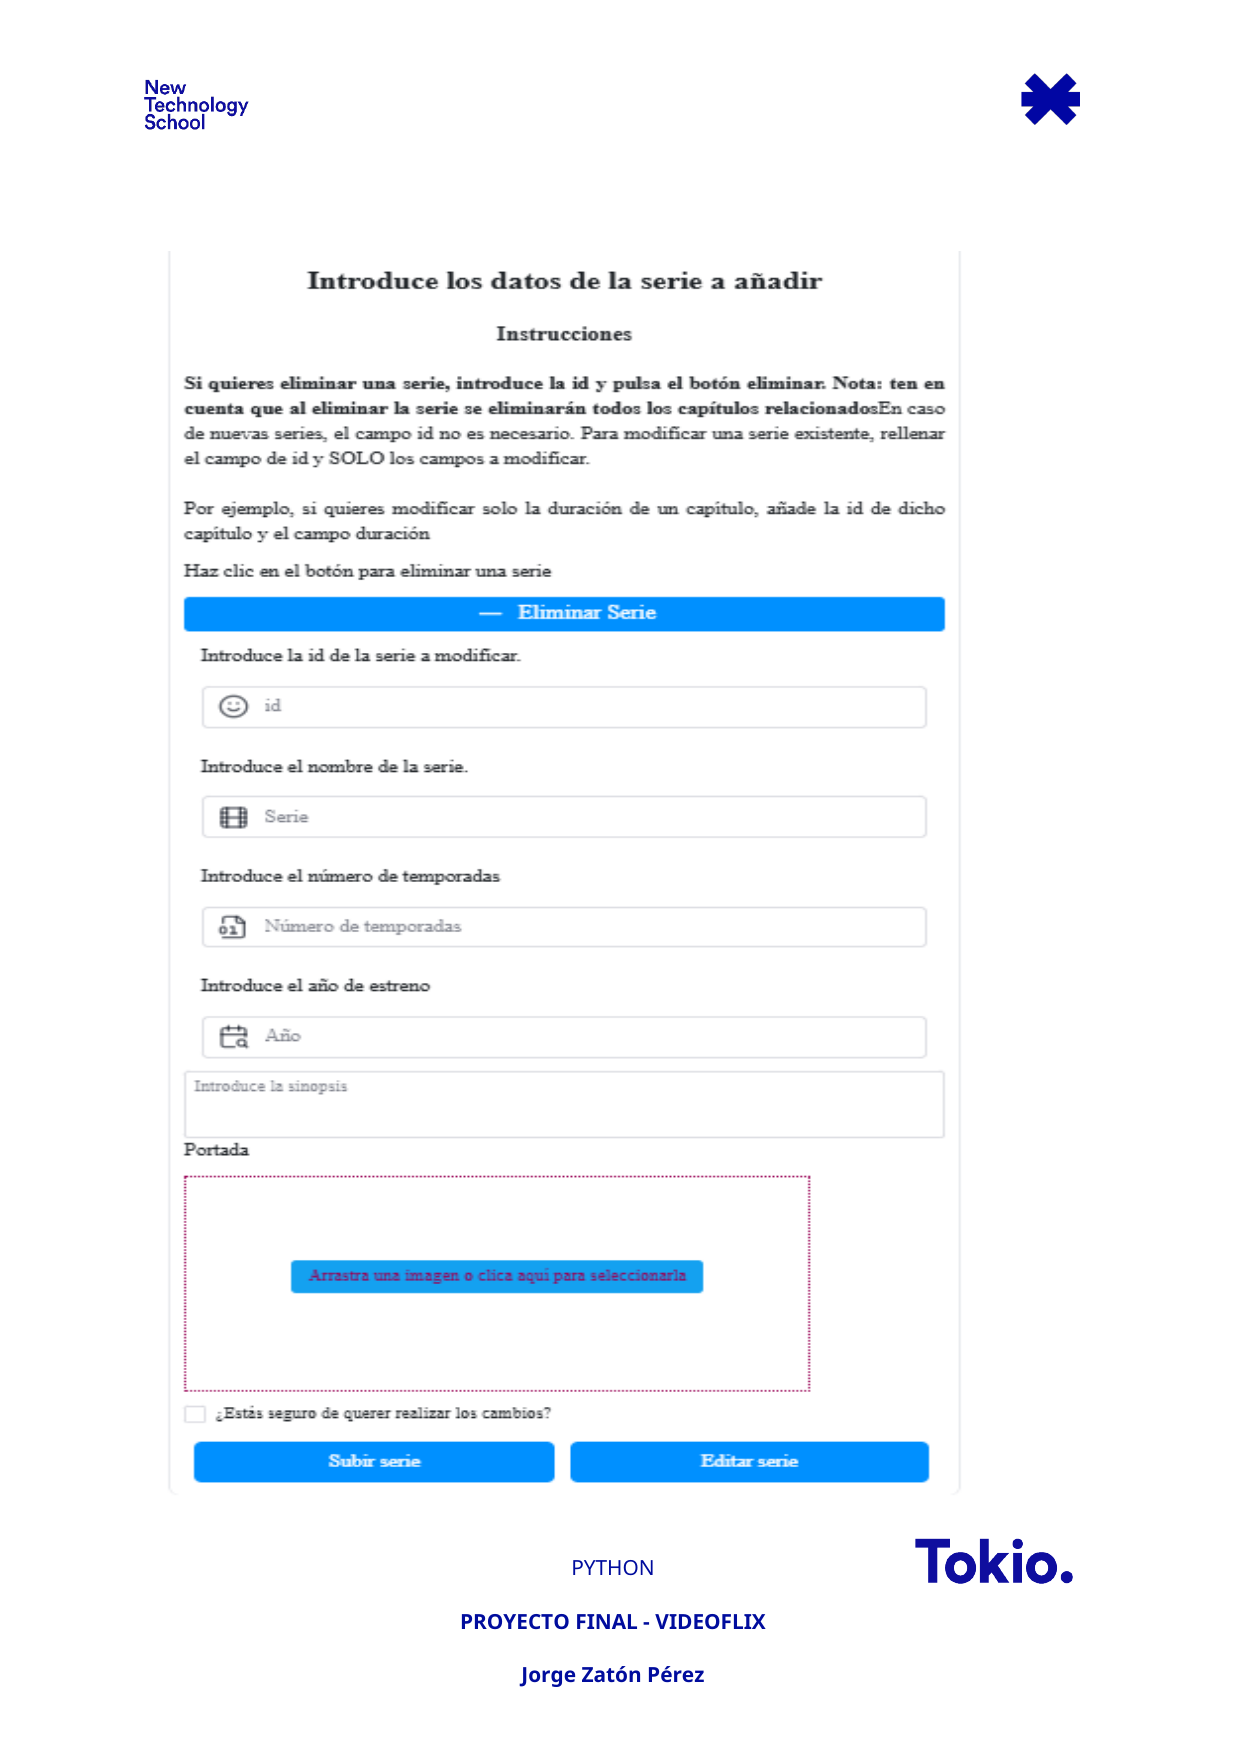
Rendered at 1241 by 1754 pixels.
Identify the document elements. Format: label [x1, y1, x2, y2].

picture [1022, 74, 1080, 125]
picture [139, 74, 253, 134]
picture [908, 1516, 1078, 1605]
picture [147, 251, 983, 1503]
